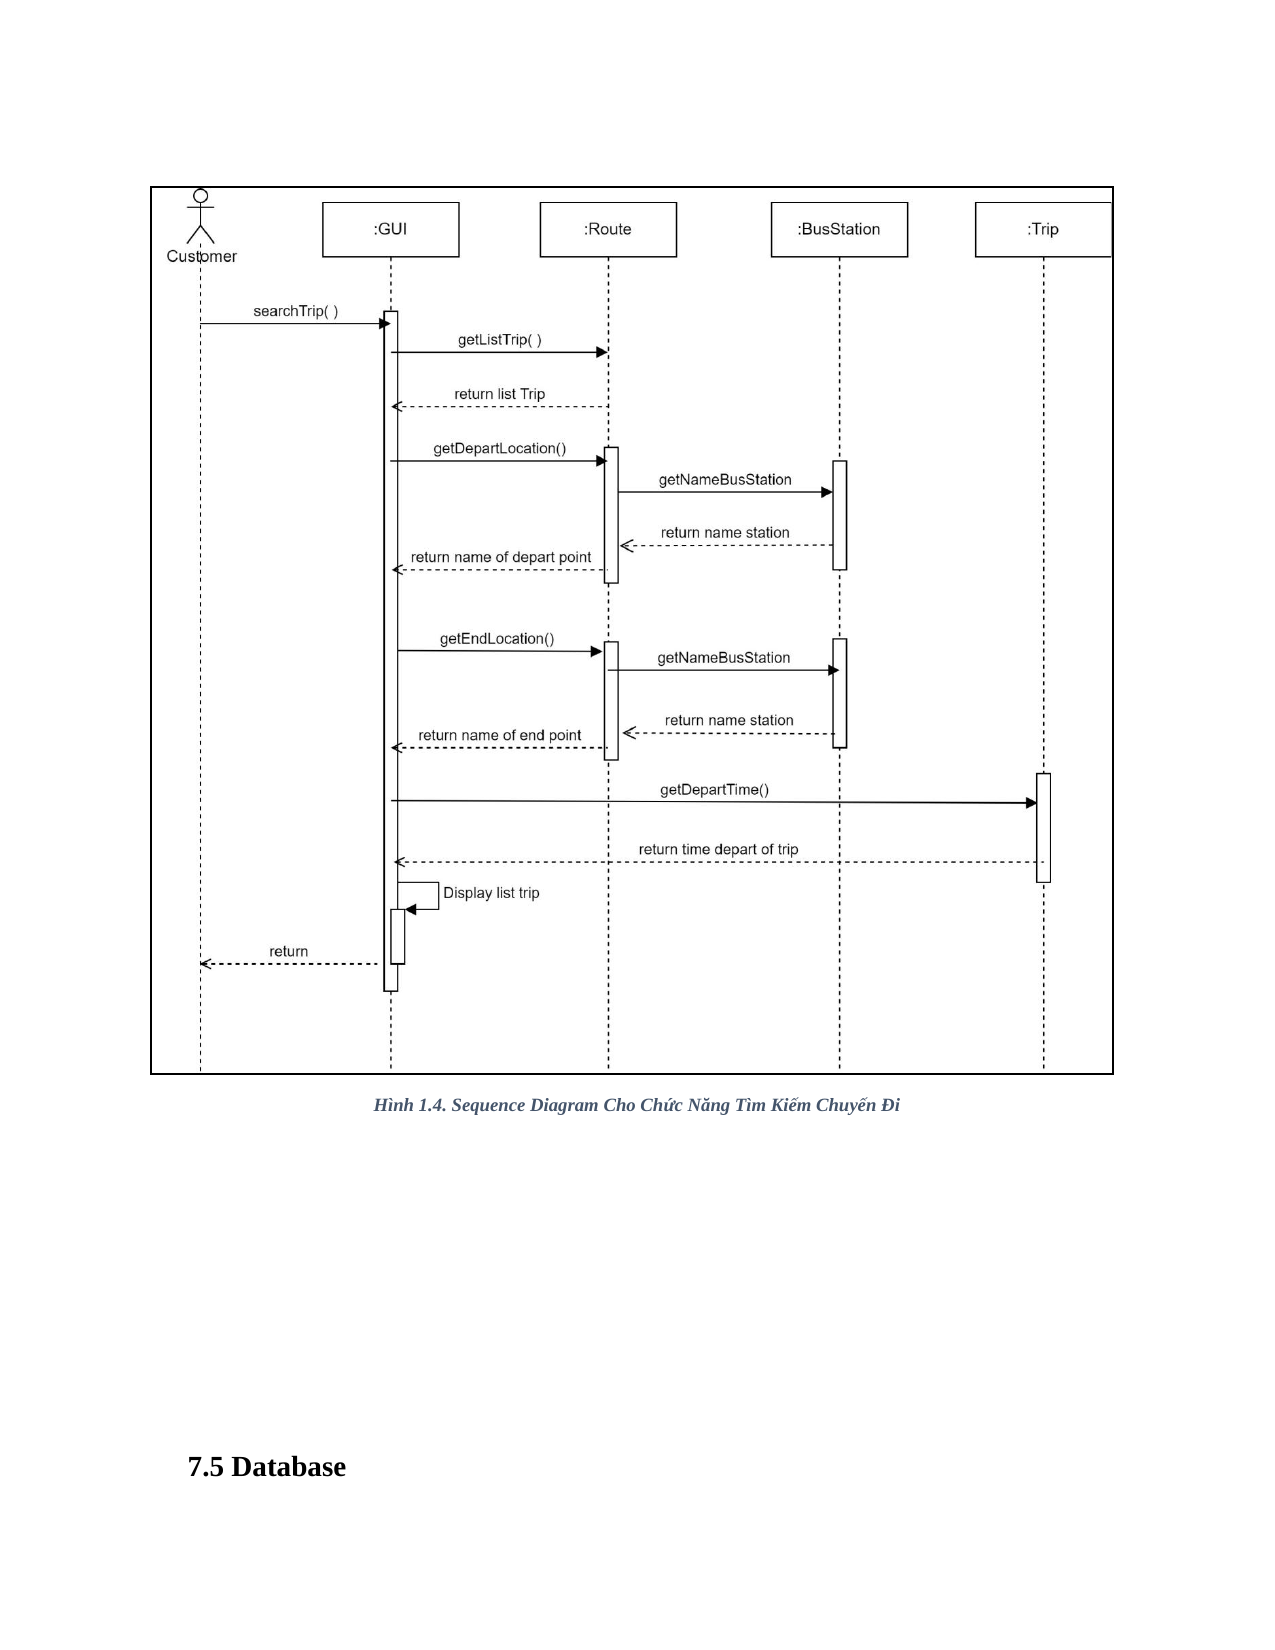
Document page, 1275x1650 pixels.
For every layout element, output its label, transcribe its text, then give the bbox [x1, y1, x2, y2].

text Hình 1.4. Sequence Diagram Cho Chức Năng Tìm Kiếm Chuyến Đi [150, 1094, 1125, 1115]
list 7.5 Database [187, 1449, 1125, 1482]
picture [152, 188, 1112, 1073]
